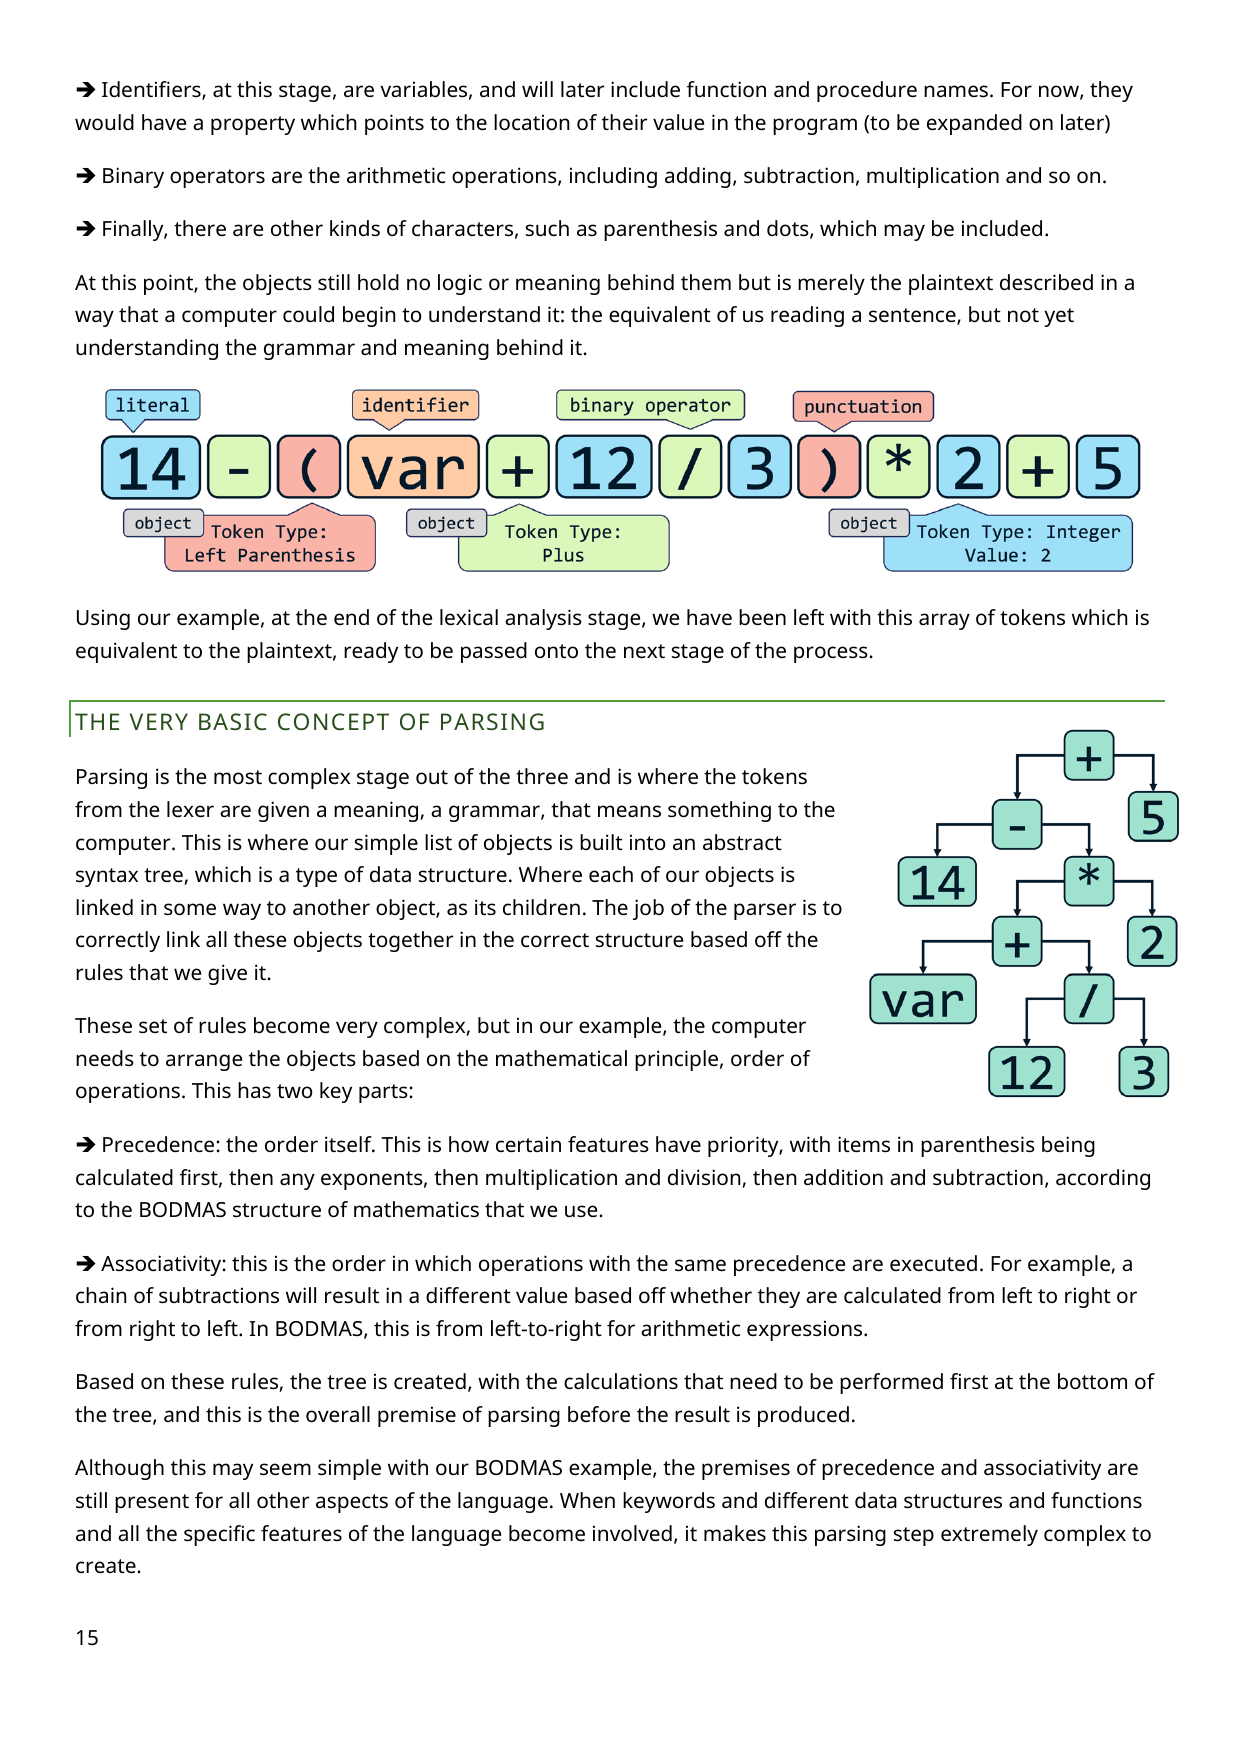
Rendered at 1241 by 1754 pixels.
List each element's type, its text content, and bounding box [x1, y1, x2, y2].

text Precedence: the order itself. This is how certain features have priority, with items in parenthesis being calculated first, then any exponents, then multiplication and division, then addition and subtraction, according to the BODMAS structure of mathematics that we use. [75, 818, 1165, 912]
text Although this may seem simple with our BODMAS example, the premises of precedence and associativity are still present for all other aspects of the language. When keywords and different data structures and functions and all the specific features of the language become involved, it makes this parsing step extremely complex to create. [75, 1142, 1165, 1268]
subtitle What are the set of rules? [71, 1305, 1165, 1341]
subtitle A basic example of bnf [69, 1528, 1165, 1565]
picture [862, 413, 1199, 791]
text In my brief description, I described how a set of rules determined how the abstract syntax tree would be created. This sounds extremely vague, but it needs to be extremely precise in the actual code. This is where a special kind of notation is used, called Backus-Naur form - or BNF for short - is a context-free grammar used to describe the how the logic behind a grammar is defined. [75, 1366, 1165, 1492]
text Based on these rules, the tree is created, with the calculations that need to be performed first at the bottom of the tree, and this is the overall premise of parsing before the result is produced. [75, 1056, 1165, 1117]
text These set of rules become very complex, but in our example, the computer needs to arrange the objects based on the mathematical principle, order of operations. This has two key parts: [75, 700, 1165, 793]
text Parsing is the most complex stage out of the three and is where the tokens from the lexer are given a meaning, a grammar, that means something to the computer. This is where our simple list of objects is built into an abstract syntax tree, which is a type of data structure. Where each of our objects is linked in some way to another object, as its children. The job of the parser is to correctly link all these objects together in the correct structure based off the rules that we give it. [75, 451, 862, 675]
text Associativity: this is the order in which operations with the same precedence are executed. For example, a chain of subtractions will result in a different value based off whether they are calculated from left to right or from right to left. In BODMAS, this is from left-to-right for arithmetic expressions. [75, 937, 1165, 1031]
picture [75, 75, 1166, 267]
subtitle the very basic concept of Parsing [71, 390, 1165, 425]
text Using our example, at the end of the lexical analysis stage, we have been left with this array of tokens which is equivalent to the plaintext, ready to be passed onto the next stage of the process. [75, 292, 1165, 353]
